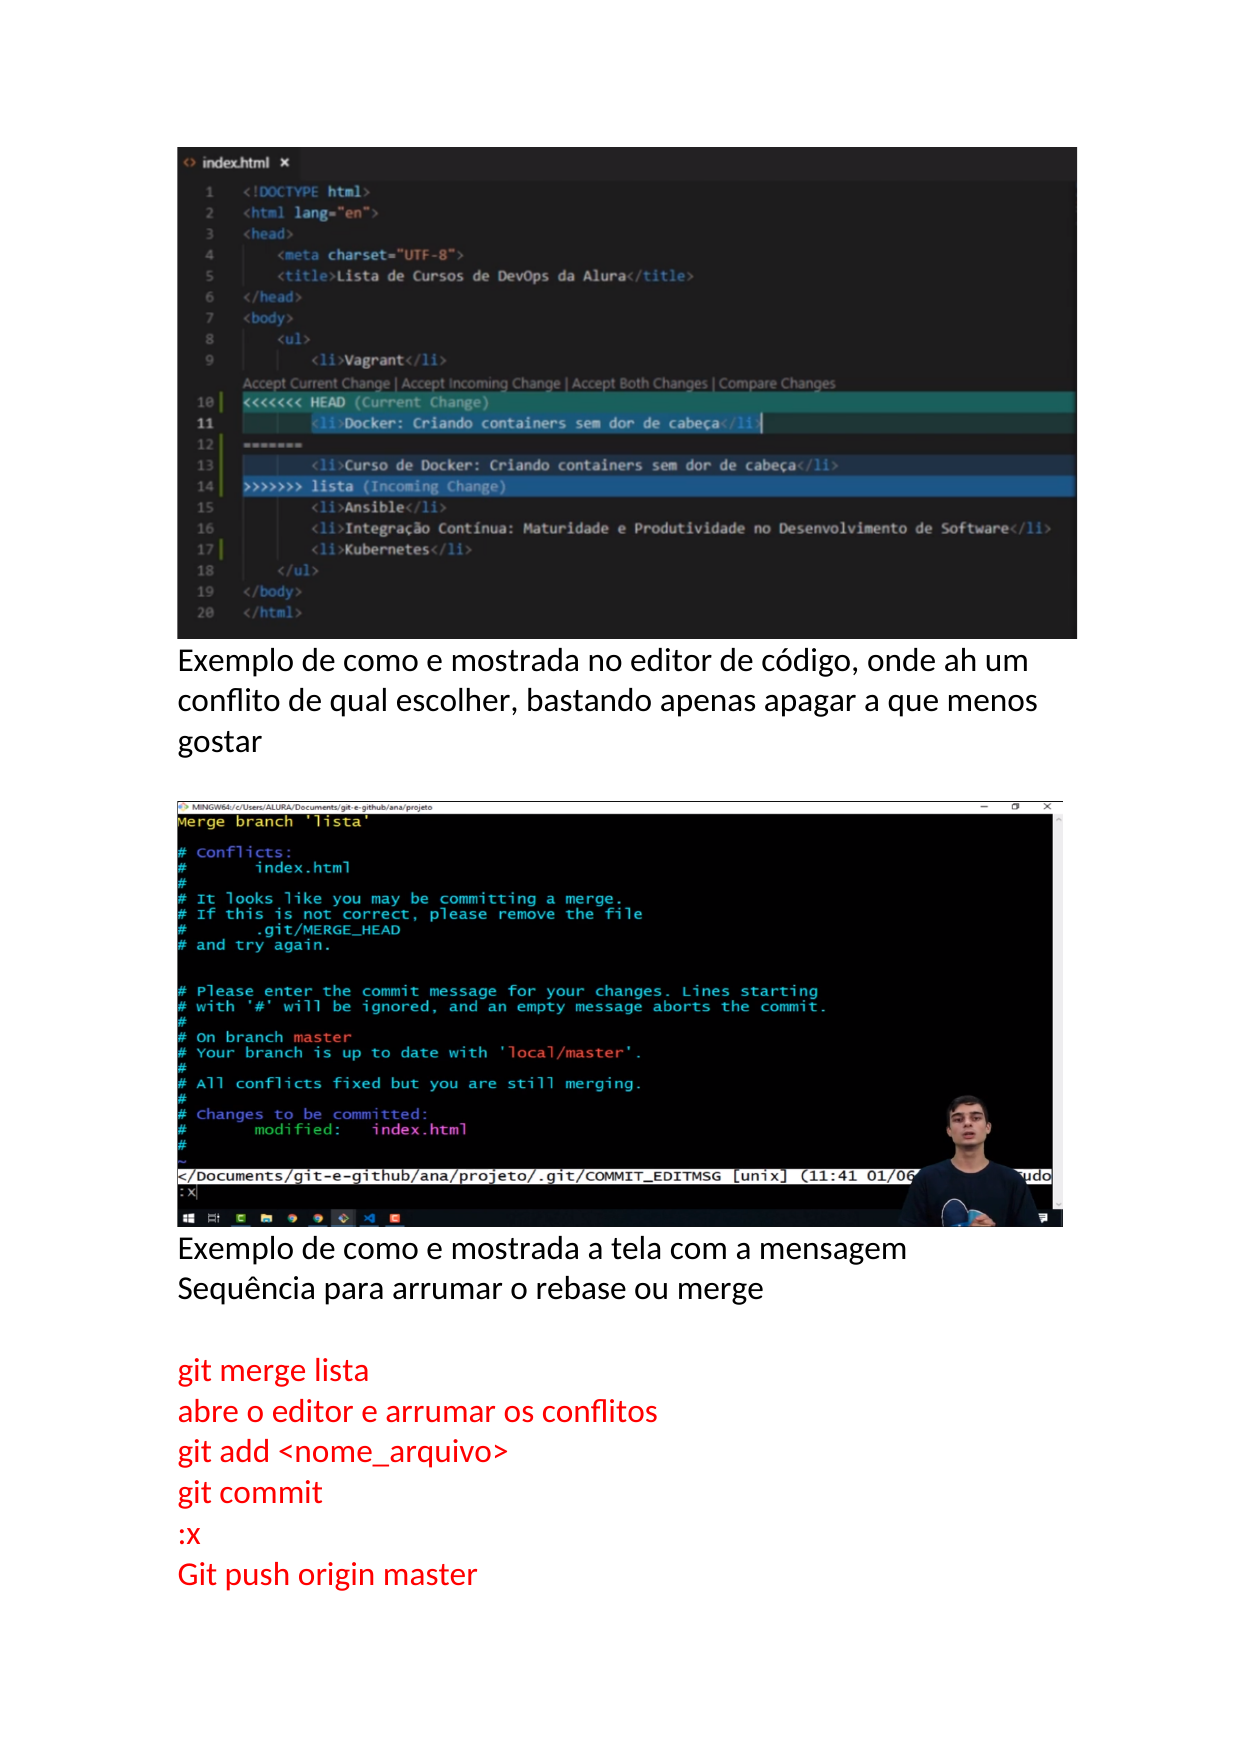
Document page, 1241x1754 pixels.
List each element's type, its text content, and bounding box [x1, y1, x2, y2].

text abre o editor e arrumar os conflitos [177, 1389, 1063, 1430]
text Sequência para arrumar o rebase ou merge [177, 1267, 1063, 1308]
text Git push origin master [177, 1552, 1063, 1593]
text git add <nome_arquivo> [177, 1430, 1063, 1471]
text git commit [177, 1471, 1063, 1512]
text :x [177, 1512, 1063, 1552]
text Exemplo de como e mostrada no editor de código, onde ah um conflito de qual escolher, bastando apenas apagar a que menos gostar [177, 639, 1063, 761]
picture [177, 147, 1078, 639]
text Exemplo de como e mostrada a tela com a mensagem [177, 1227, 1063, 1267]
picture [177, 801, 1063, 1227]
text git merge lista [177, 1349, 1063, 1389]
